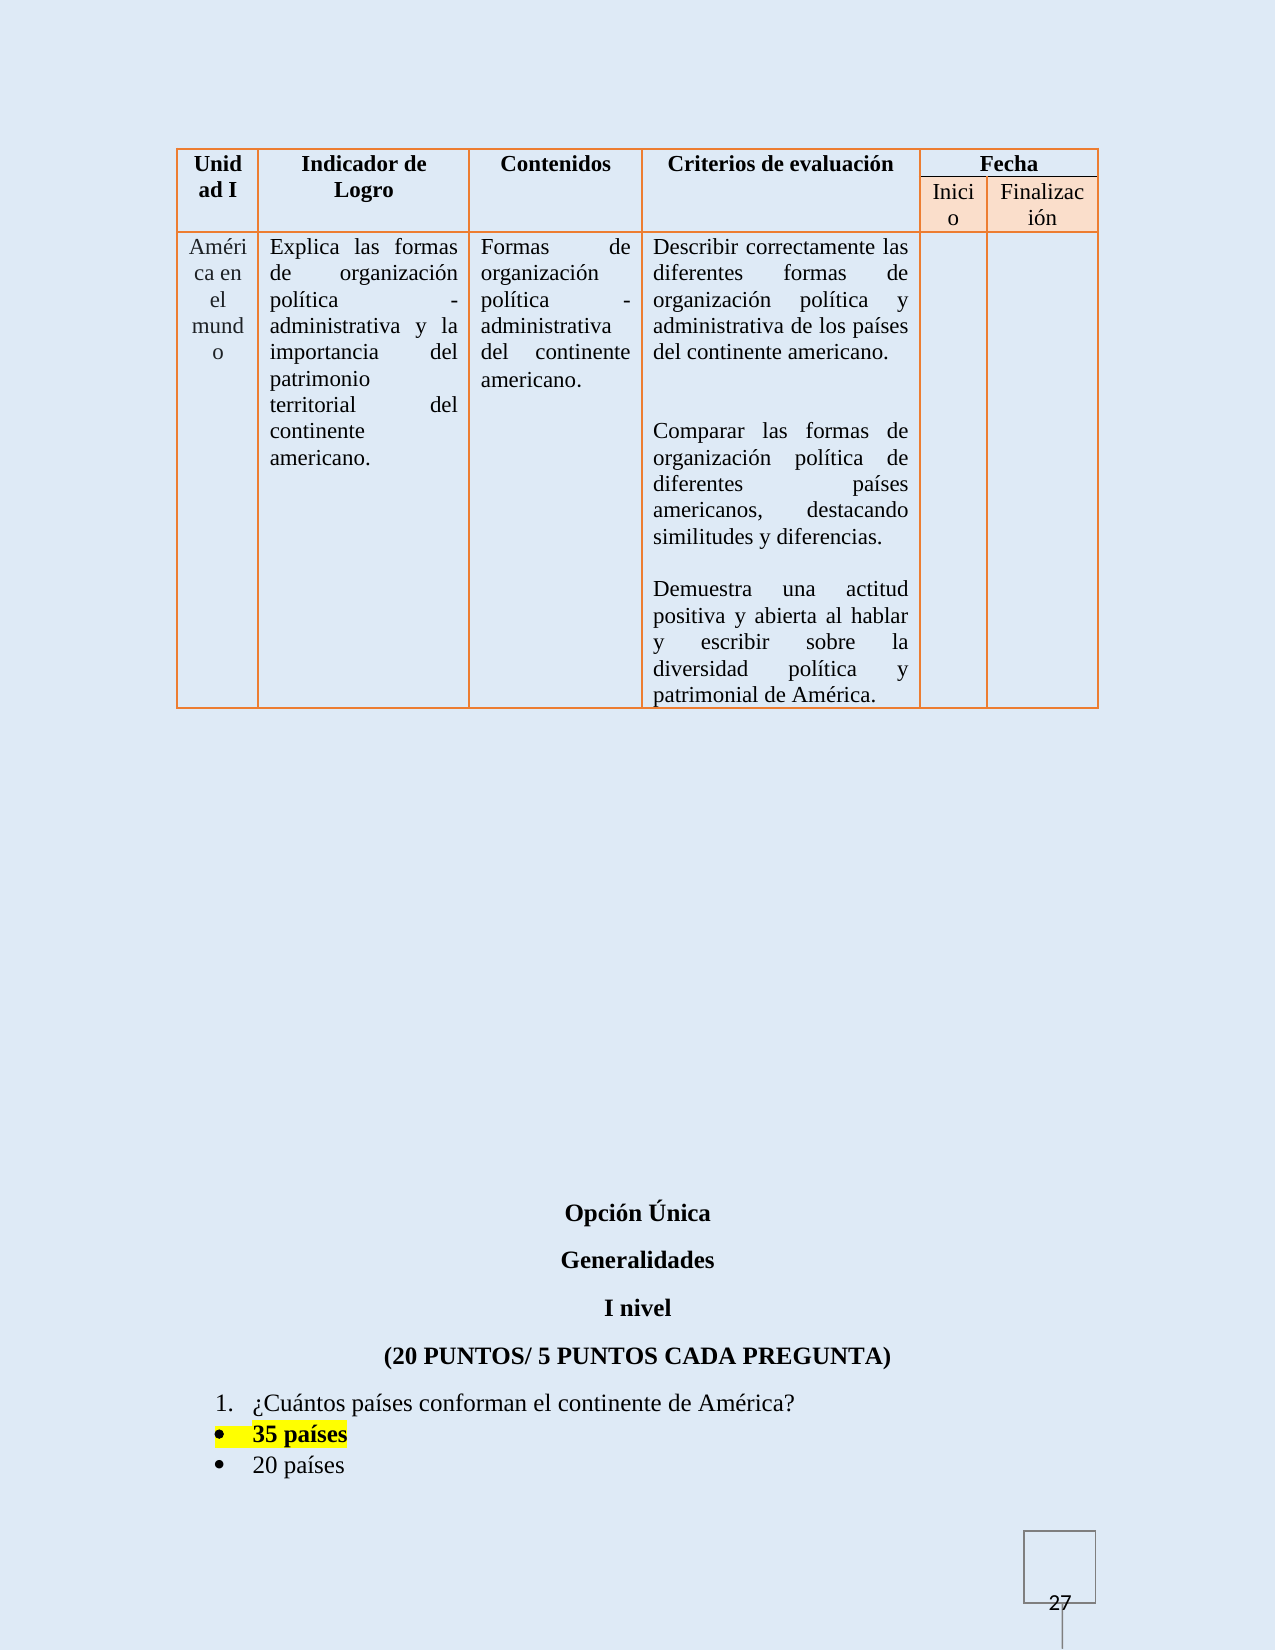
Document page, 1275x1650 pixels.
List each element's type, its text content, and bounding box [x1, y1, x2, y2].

table_cell América en el mundo [178, 233, 257, 707]
text Generalidades [177, 1245, 1098, 1274]
table_cell Inicio [921, 177, 986, 231]
table_cell [988, 233, 1097, 707]
list ¿Cuántos países conforman el continente de América? [215, 1388, 1098, 1417]
table_cell Formas de organización política - administrativa del continente americano. [470, 233, 641, 707]
text Opción Única [177, 1198, 1098, 1226]
list 35 países [215, 1419, 1098, 1448]
text I nivel [177, 1293, 1098, 1322]
table_header Fecha [921, 150, 1097, 176]
table_cell Finalización [988, 177, 1097, 231]
text (20 PUNTOS/ 5 PUNTOS CADA PREGUNTA) [177, 1341, 1098, 1369]
table_header Unidad I [178, 150, 257, 231]
table_cell [921, 233, 986, 707]
table_header Contenidos [470, 150, 641, 231]
list 20 países [215, 1451, 1098, 1479]
table_header Indicador de Logro [259, 150, 468, 231]
table_cell Describir correctamente las diferentes formas de organización política y administrativa de los países del continente americano. Comparar las formas de organización política de diferentes países americanos, destacando similitudes y diferencias. Demuestra una actitud positiva y abierta al hablar y escribir sobre la diversidad política y patrimonial de América. [643, 233, 919, 707]
table_header Criterios de evaluación [643, 150, 919, 231]
table_cell Explica las formas de organización política - administrativa y la importancia del patrimonio territorial del continente americano. [259, 233, 468, 707]
